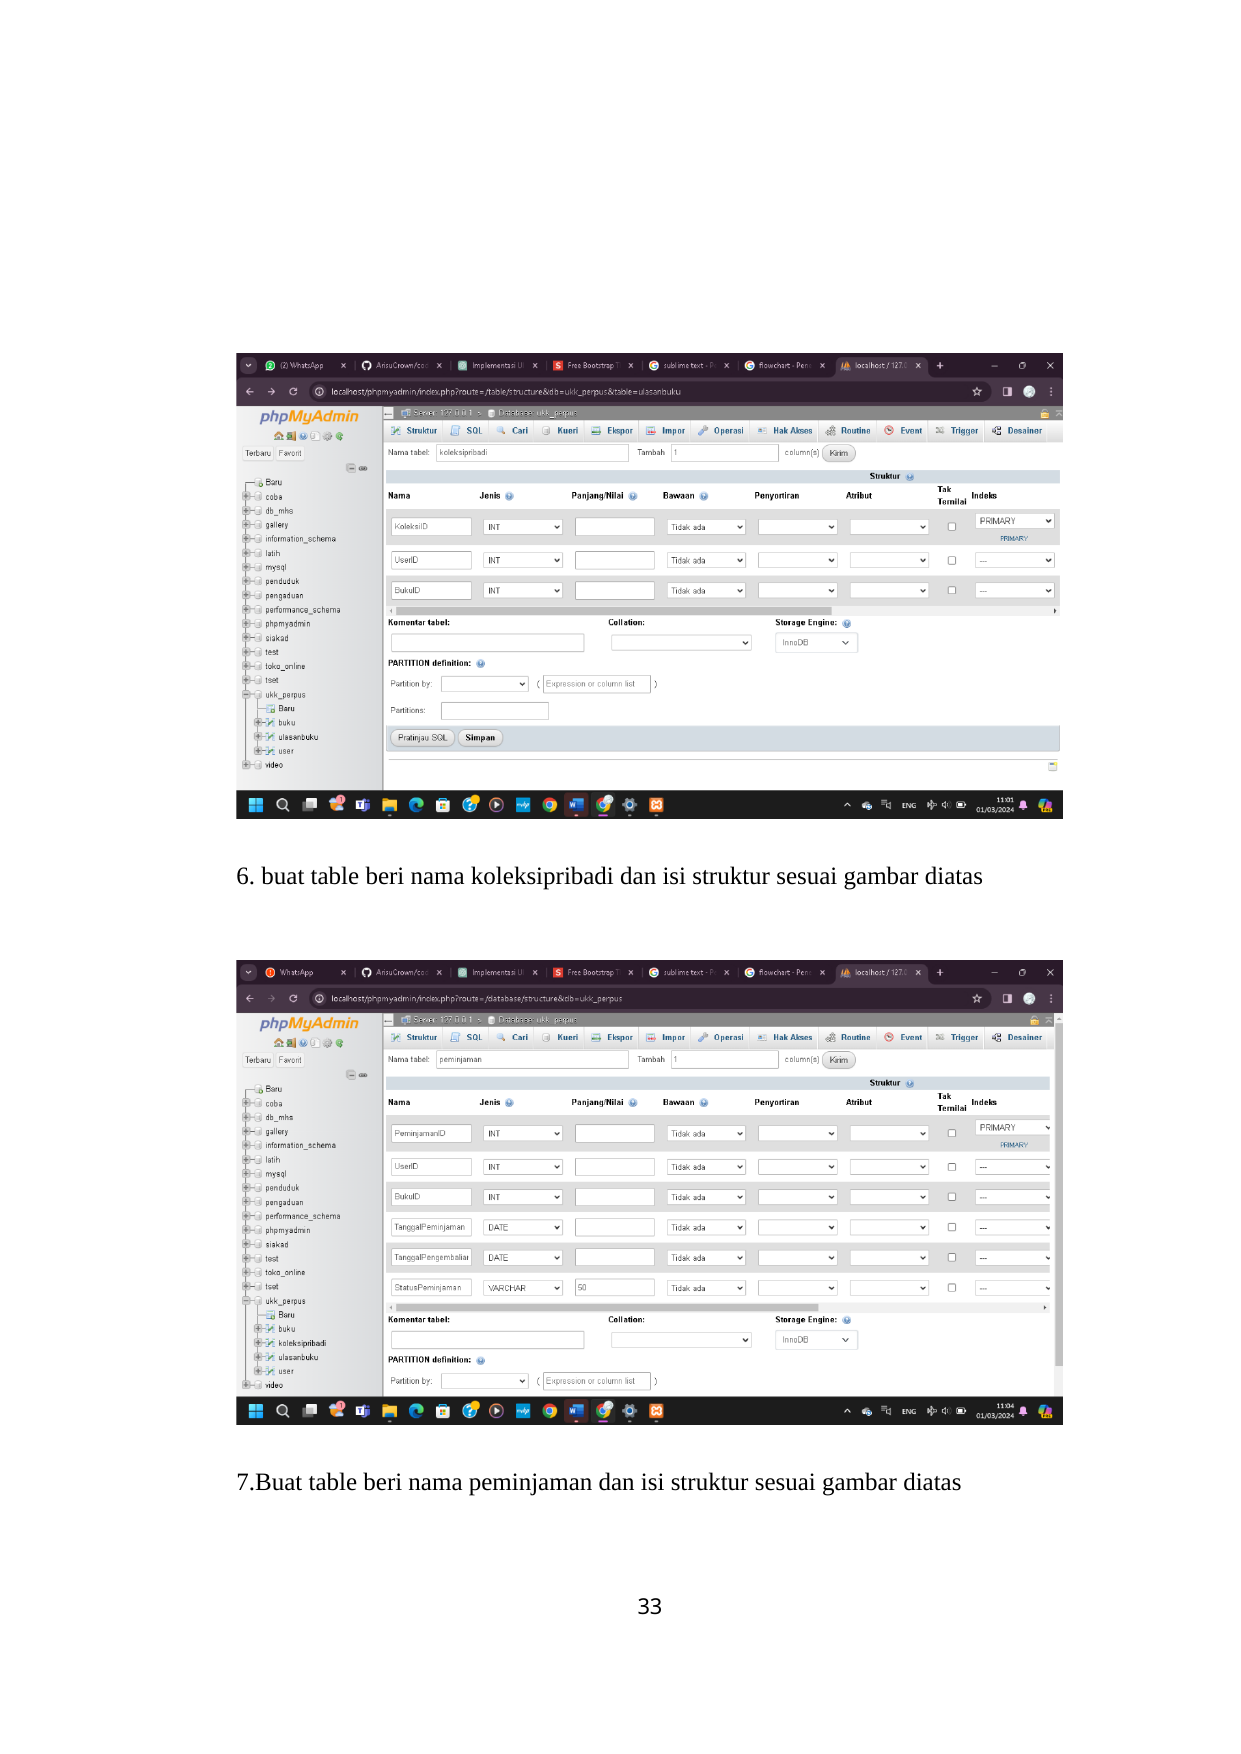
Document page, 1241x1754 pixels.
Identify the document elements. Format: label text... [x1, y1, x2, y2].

picture [236, 353, 1063, 819]
text 6. buat table beri nama koleksipribadi dan isi struktur sesuai gambar diatas [236, 856, 1063, 894]
picture [236, 960, 1063, 1425]
text 7.Buat table beri nama peminjaman dan isi struktur sesuai gambar diatas [236, 1462, 1063, 1500]
